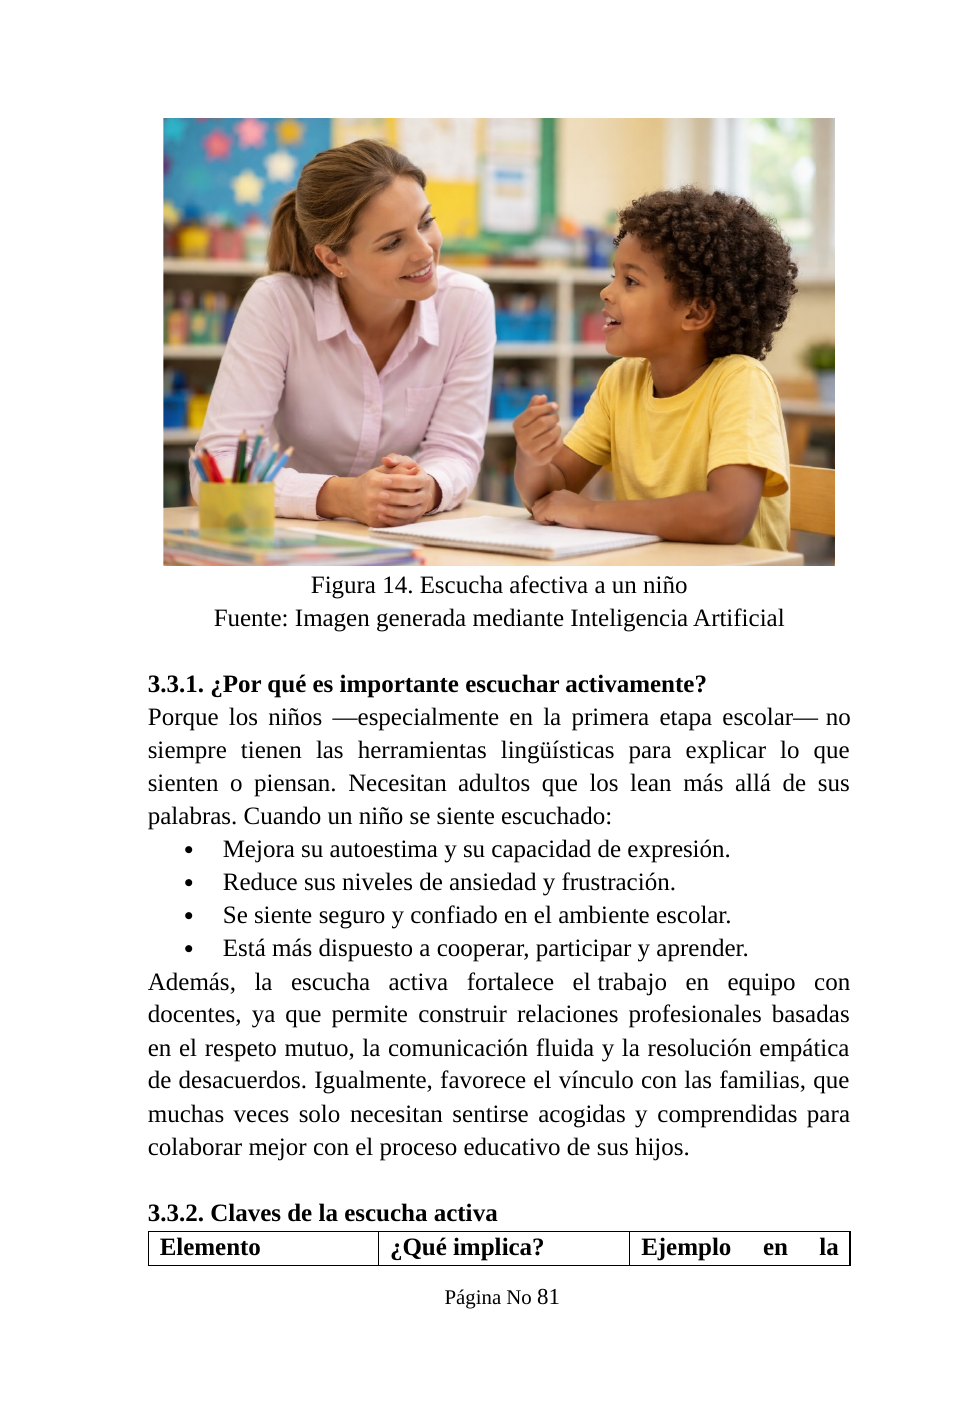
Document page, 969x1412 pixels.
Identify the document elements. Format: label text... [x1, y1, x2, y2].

text Además, la escucha activa fortalece el trabajo en equipo con docentes, ya que permite construir relaciones profesionales basadas en el respeto mutuo, la comunicación fluida y la resolución empática de desacuerdos. Igualmente, favorece el vínculo con las familias, que muchas veces solo necesitan sentirse acogidas y comprendidas para colaborar mejor con el proceso educativo de sus hijos. [148, 967, 851, 1160]
list Está más dispuesto a cooperar, participar y aprender. [185, 933, 851, 962]
list Se siente seguro y confiado en el ambiente escolar. [185, 901, 851, 929]
text 3.3.1. ¿Por qué es importante escuchar activamente? [148, 669, 851, 698]
text Fuente: Imagen generada mediante Inteligencia Artificial [148, 603, 851, 632]
text 3.3.2. Claves de la escucha activa [148, 1198, 851, 1226]
text Porque los niños —especialmente en la primera etapa escolar— no siempre tienen las herramientas lingüísticas para explicar lo que sienten o piensan. Necesitan adultos que los lean más allá de sus palabras. Cuando un niño se siente escuchado: [148, 702, 851, 830]
picture [163, 118, 835, 566]
table_header ¿Qué implica? [379, 1232, 629, 1265]
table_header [630, 1232, 849, 1265]
table_header Elemento [149, 1232, 378, 1265]
list Mejora su autoestima y su capacidad de expresión. [185, 834, 851, 863]
text Figura 14. Escucha afectiva a un niño [148, 570, 851, 599]
list Reduce sus niveles de ansiedad y frustración. [185, 867, 851, 896]
